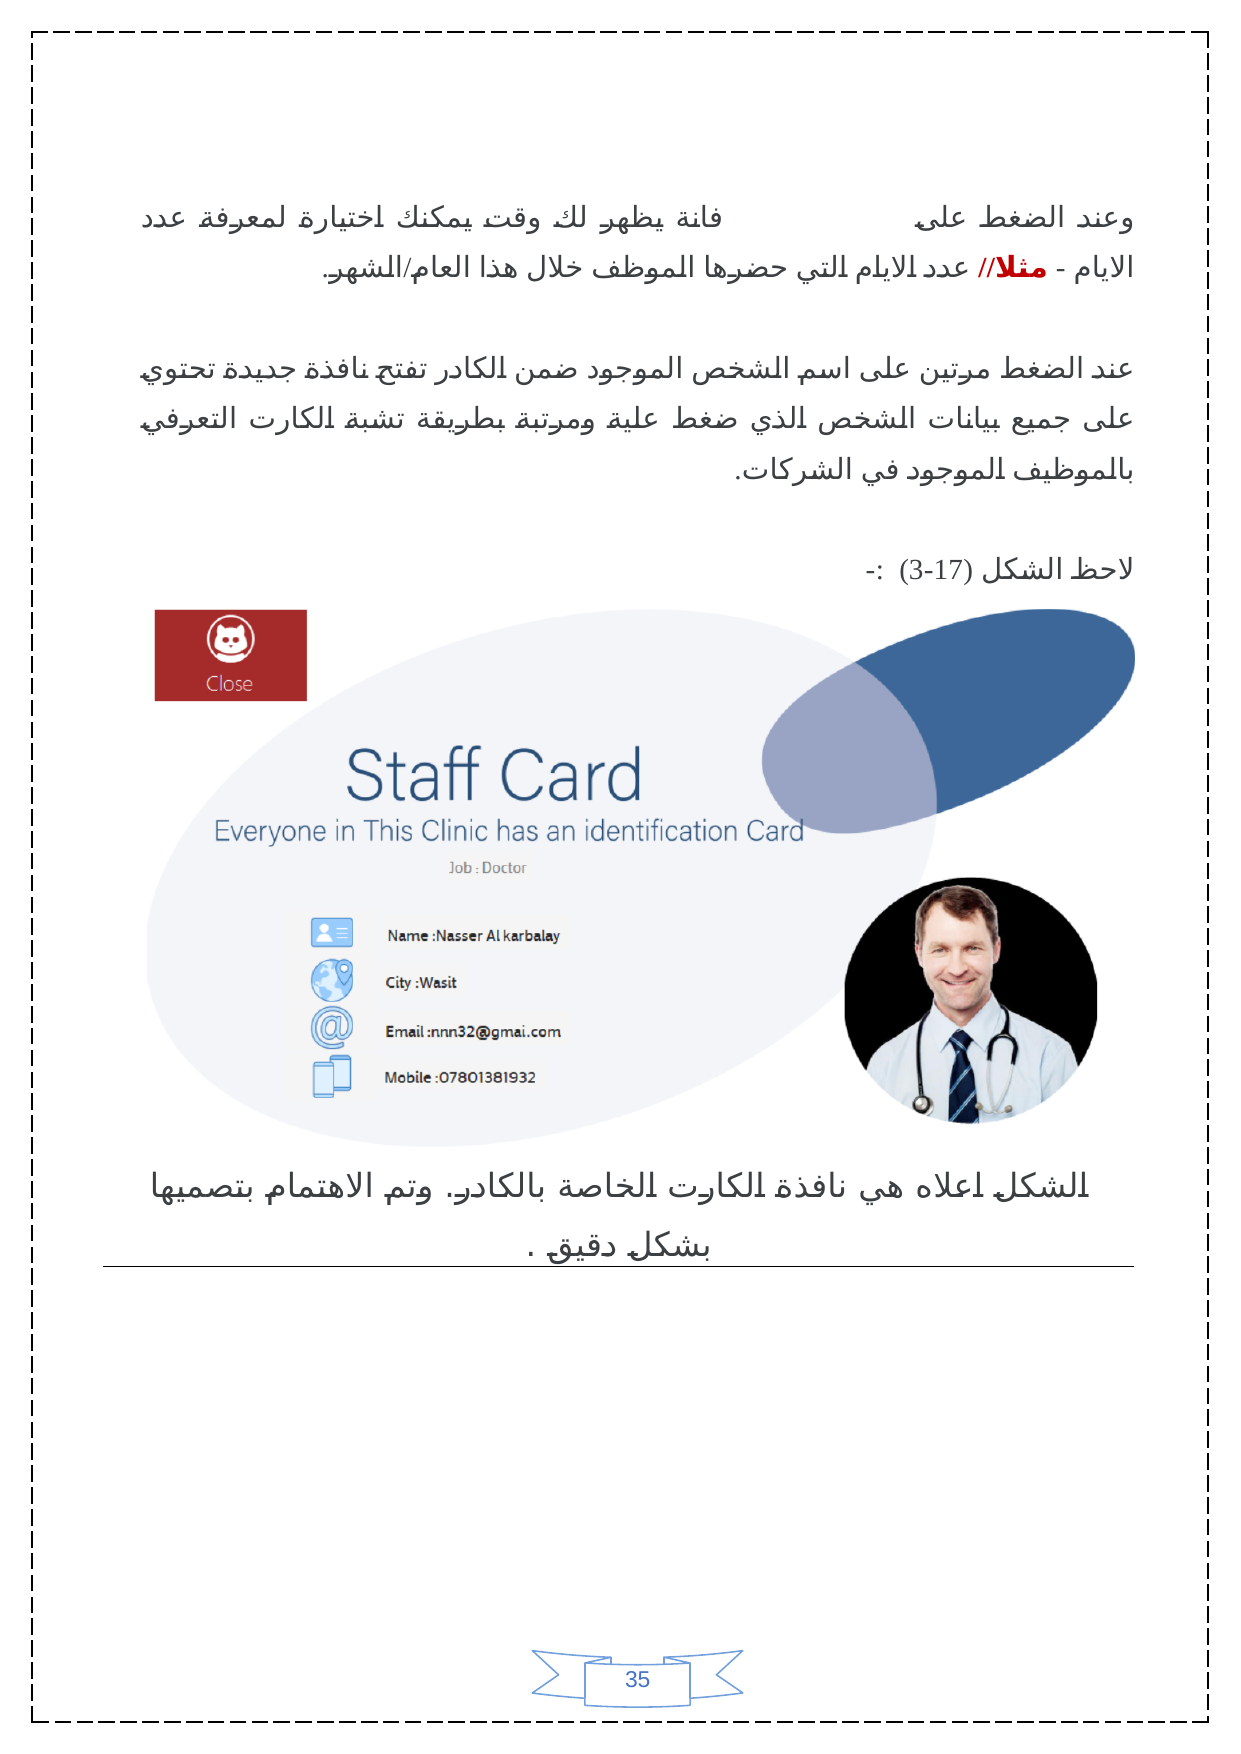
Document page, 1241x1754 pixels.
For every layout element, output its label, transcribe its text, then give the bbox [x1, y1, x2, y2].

picture [147, 602, 1135, 1153]
text وعند الضغط على More Option فانة يظهر لك وقت يمكنك اختيارة لمعرفة عدد الايام - مثلا// عدد الايام التي حضرها الموظف خلال هذا العام/الشهر. [141, 200, 1134, 284]
text لاحظ الشكل (17-3) :- [103, 552, 1134, 586]
text عند الضغط مرتين على اسم الشخص الموجود ضمن الكادر تفتح نافذة جديدة تحتوي على جميع بيانات الشخص الذي ضغط علية ومرتبة بطريقة تشبة الكارت التعرفي بالموظيف الموجود في الشركات. [141, 351, 1134, 485]
text الشكل اعلاه هي نافذة الكارت الخاصة بالكادر. وتم الاهتمام بتصميها بشكل دقيق . [103, 1167, 1134, 1266]
